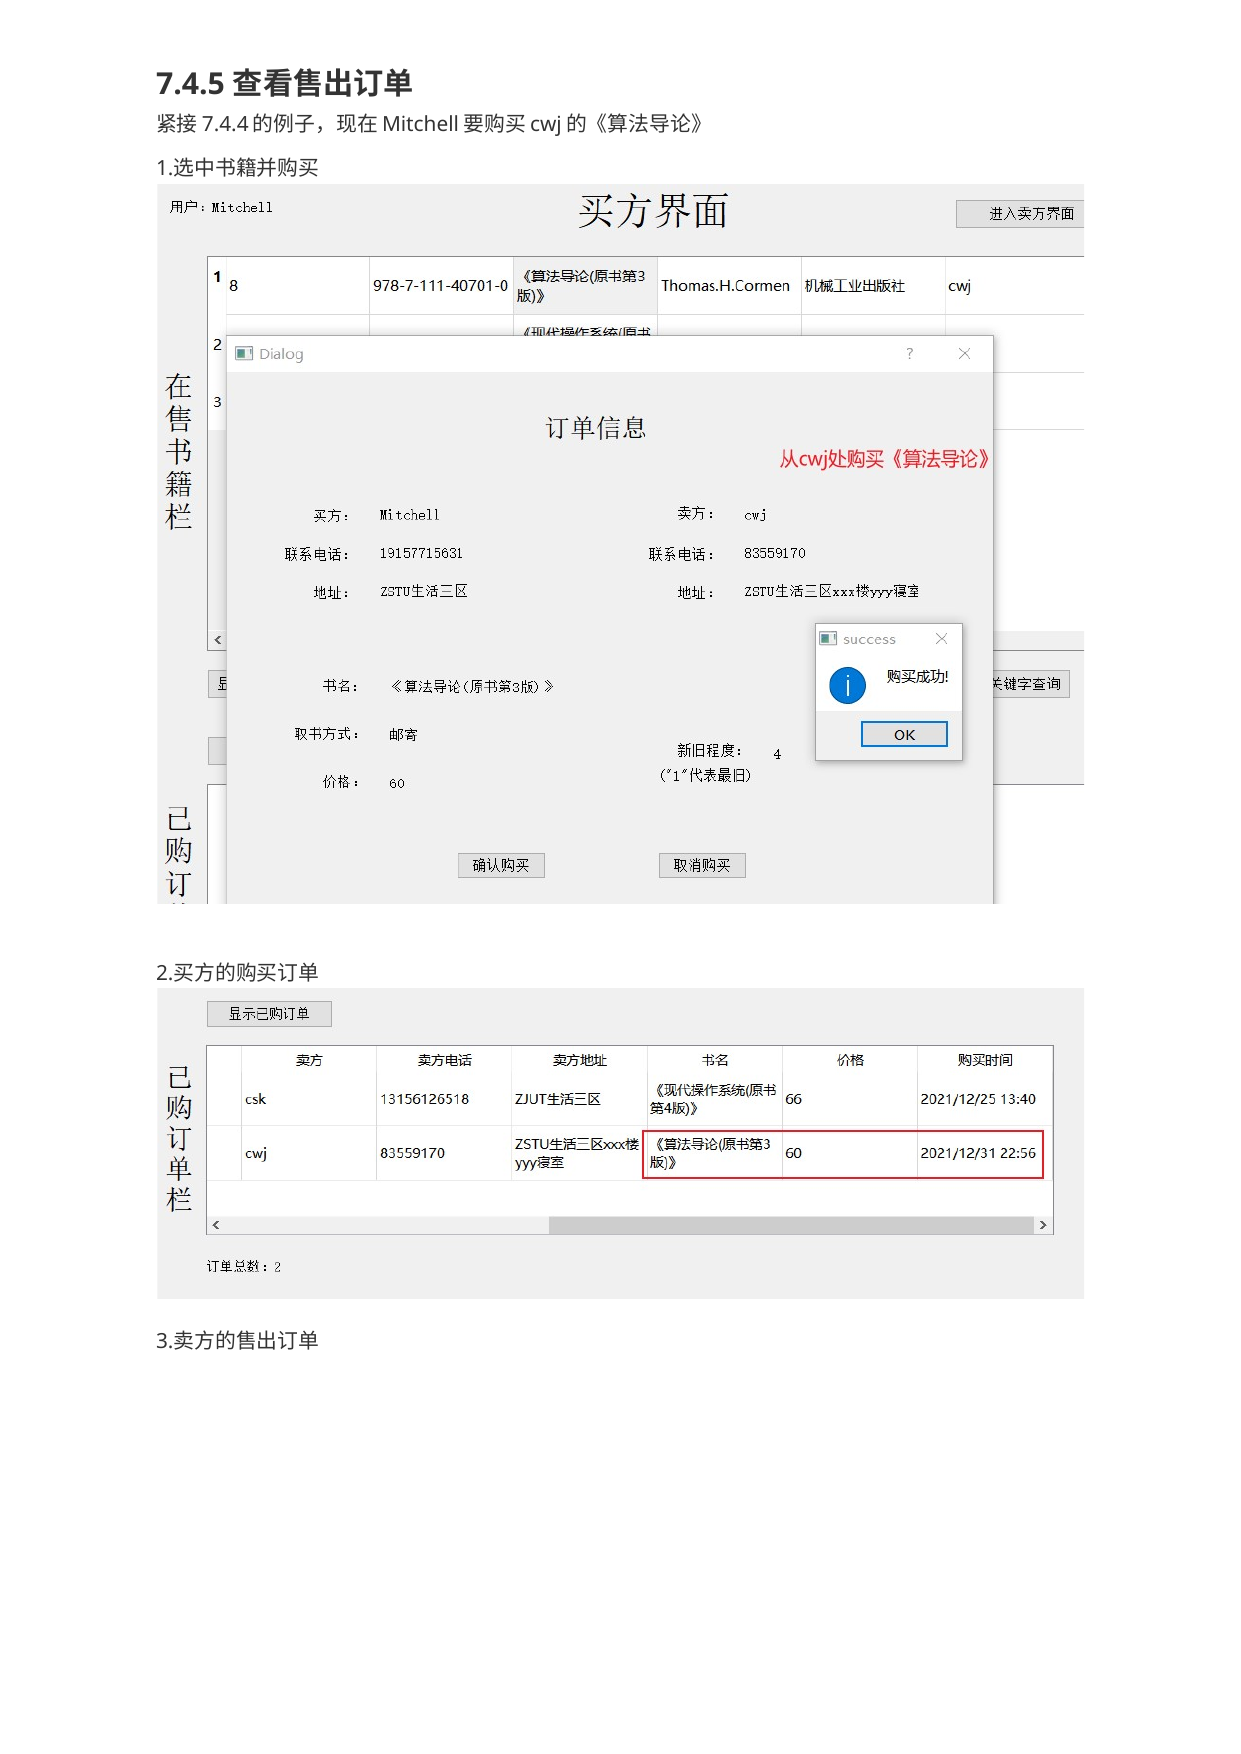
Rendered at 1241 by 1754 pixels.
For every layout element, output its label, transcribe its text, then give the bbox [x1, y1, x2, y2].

text 1.选中书籍并购买 [156, 151, 1084, 181]
picture [157, 184, 1085, 904]
text 2.买方的购买订单 [156, 956, 1084, 986]
text 3.卖方的售出订单 [156, 1324, 1084, 1354]
subtitle 7.4.5 查看售出订单 [156, 60, 1084, 103]
text 紧接7.4.4的例子，现在Mitchell要购买cwj的《算法导论》 [156, 107, 1084, 137]
picture [157, 988, 1085, 1299]
